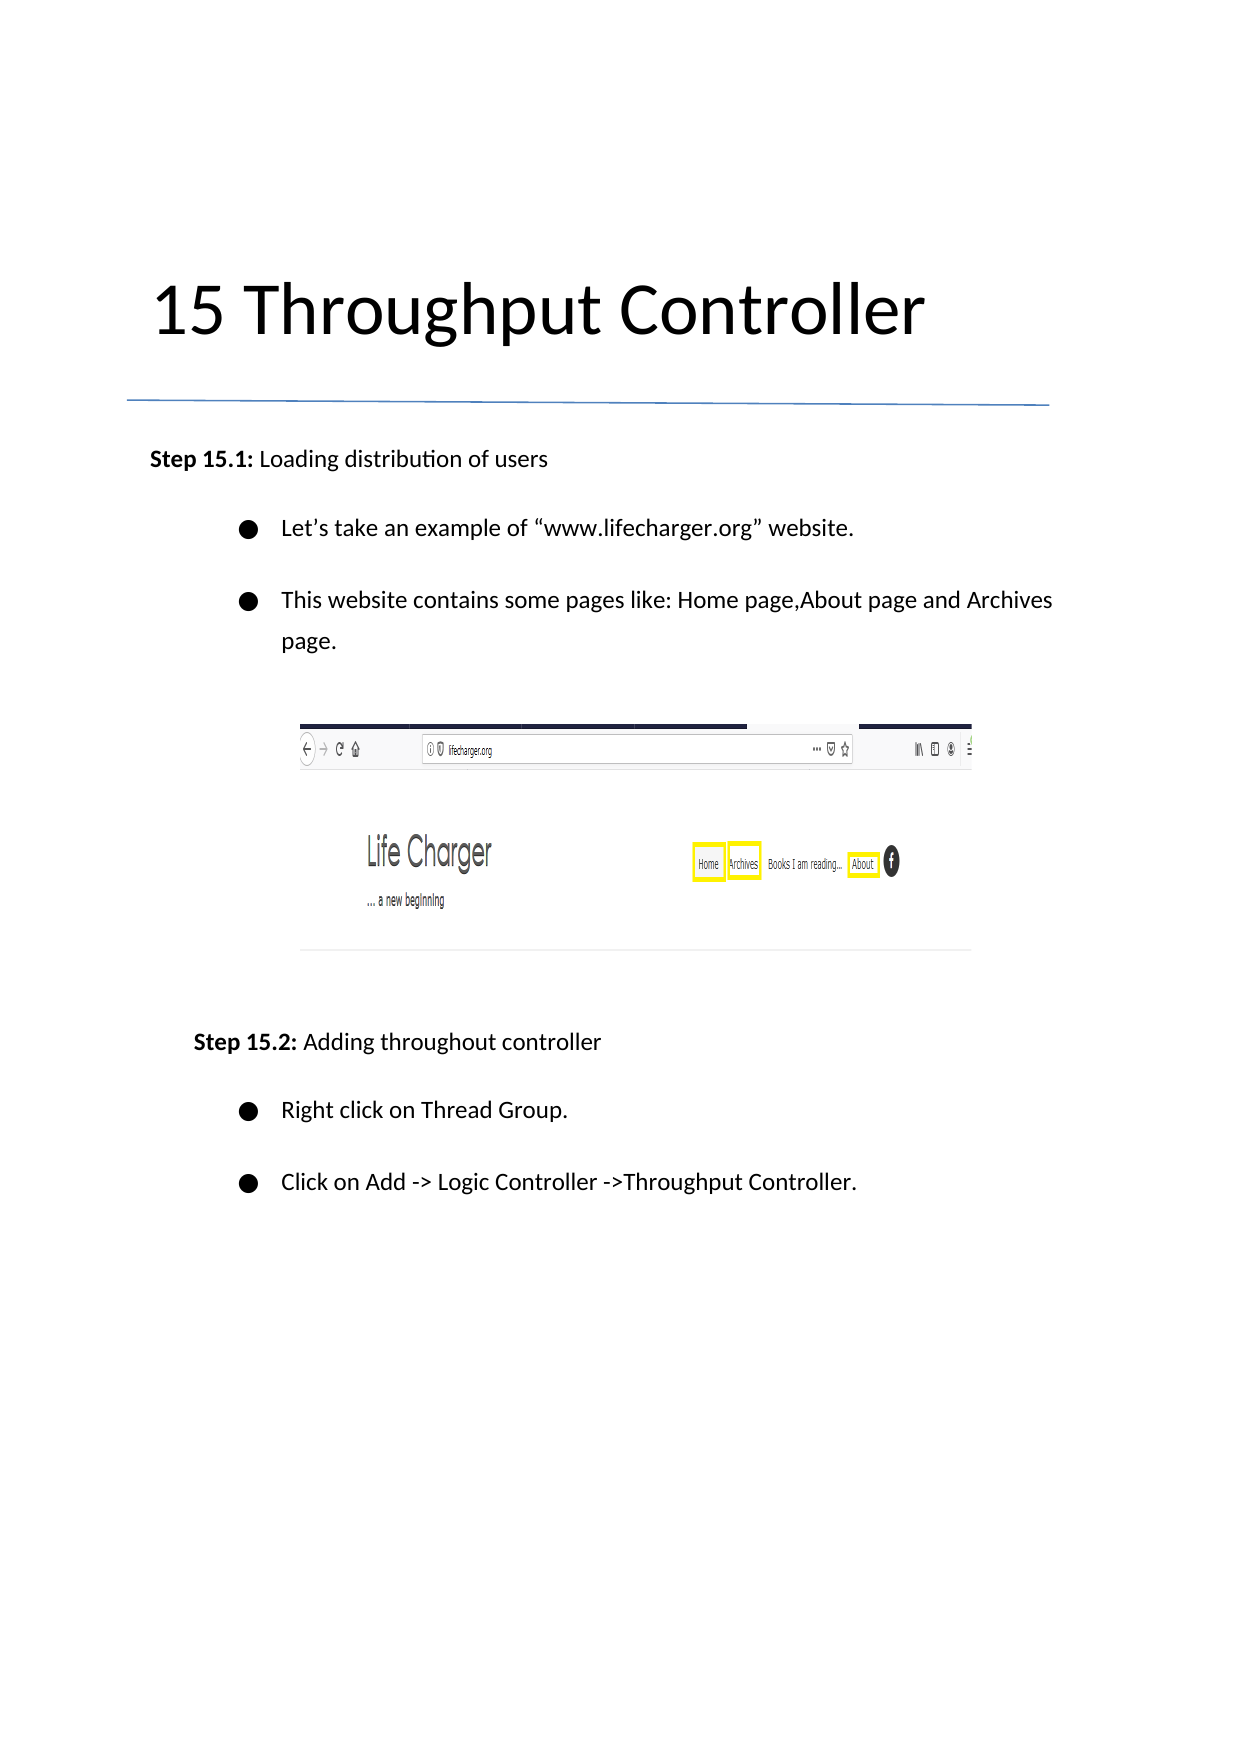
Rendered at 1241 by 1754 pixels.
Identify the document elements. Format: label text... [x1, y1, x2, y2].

text 15 Throughput Controller [150, 262, 1090, 353]
list Right click on Thread Group. [237, 1082, 1090, 1133]
list Let’s take an example of “www.lifecharger.org” website. [237, 499, 1090, 551]
text Step 15.1: Loading distribution of users [150, 443, 1090, 474]
text Step 15.2: Adding throughout controller [194, 1026, 1090, 1056]
picture [300, 724, 972, 951]
list This website contains some pages like: Home page,About page and Archives page. [237, 571, 1090, 656]
list Click on Add -> Logic Controller ->Throughput Controller. [237, 1154, 1090, 1205]
